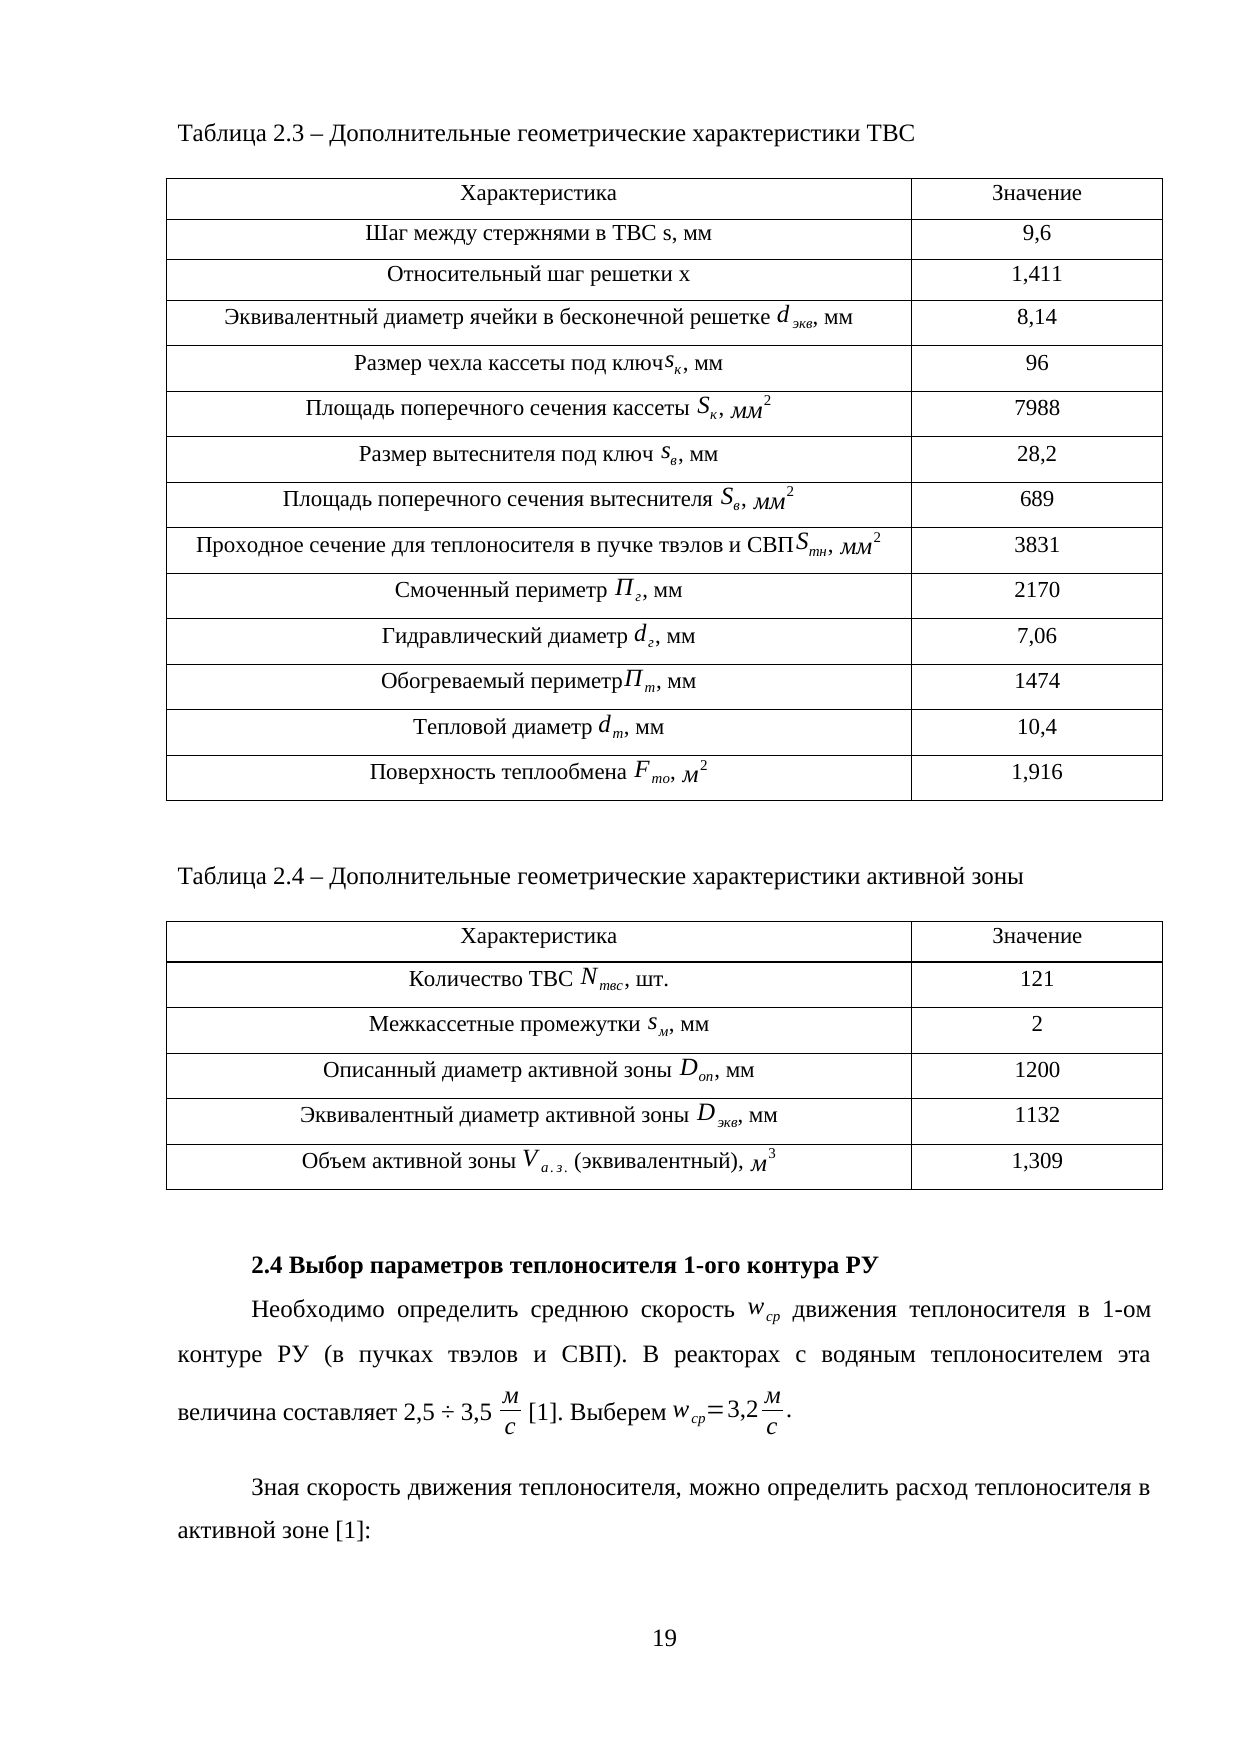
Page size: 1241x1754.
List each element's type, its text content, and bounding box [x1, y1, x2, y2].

table_cell Гидравлический диаметр , мм [167, 619, 911, 664]
table_cell 10,4 [912, 710, 1162, 755]
table_cell Эквивалентный диаметр активной зоны , мм [167, 1099, 911, 1143]
table_header Характеристика [167, 179, 911, 218]
table_cell 1,916 [912, 756, 1162, 800]
table_cell 9,6 [912, 220, 1162, 259]
text Необходимо определить среднюю скорость движения теплоносителя в 1-ом контуре РУ (в пучках твэлов и СВП). В реакторах с водяным теплоносителем эта величина составляет 2,5 ÷ 3,5 [1]. Выберем [177, 1293, 1152, 1441]
table_cell Поверхность теплообмена , [167, 756, 911, 800]
table_cell Шаг между стержнями в ТВС s, мм [167, 220, 911, 259]
table_cell 1132 [912, 1099, 1162, 1143]
table_cell Площадь поперечного сечения кассеты , [167, 392, 911, 436]
text Таблица 2.3 – Дополнительные геометрические характеристики ТВС [177, 118, 1152, 147]
table_cell Смоченный периметр , мм [167, 574, 911, 618]
table_cell Описанный диаметр активной зоны , мм [167, 1054, 911, 1098]
table_cell Размер вытеснителя под ключ , мм [167, 437, 911, 482]
table_cell 1474 [912, 665, 1162, 709]
table_cell 8,14 [912, 301, 1162, 345]
table_cell 28,2 [912, 437, 1162, 482]
table_cell 1200 [912, 1054, 1162, 1098]
text Зная скорость движения теплоносителя, можно определить расход теплоносителя в активной зоне [1]: [177, 1472, 1152, 1544]
table_cell 689 [912, 483, 1162, 527]
table_cell Тепловой диаметр , мм [167, 710, 911, 755]
table_cell Обогреваемый периметр, мм [167, 665, 911, 709]
table_cell 2170 [912, 574, 1162, 618]
table_header Характеристика [167, 922, 911, 961]
table_cell 2 [912, 1008, 1162, 1052]
text Таблица 2.4 – Дополнительные геометрические характеристики активной зоны [177, 861, 1152, 890]
table_cell Эквивалентный диаметр ячейки в бесконечной решетке , мм [167, 301, 911, 345]
table_cell Площадь поперечного сечения вытеснителя , [167, 483, 911, 527]
table_header Значение [912, 179, 1162, 218]
table_cell 7988 [912, 392, 1162, 436]
table_cell 7,06 [912, 619, 1162, 664]
table_cell Относительный шаг решетки x [167, 260, 911, 299]
subtitle 2.4 Выбор параметров теплоносителя 1-ого контура РУ [177, 1250, 1152, 1278]
table_cell Межкассетные промежутки , мм [167, 1008, 911, 1052]
table_cell Проходное сечение для теплоносителя в пучке твэлов и СВП, [167, 528, 911, 573]
table_cell 96 [912, 346, 1162, 391]
table_cell Объем активной зоны (эквивалентный), [167, 1145, 911, 1189]
table_cell 3831 [912, 528, 1162, 573]
table_cell Количество ТВС , шт. [167, 963, 911, 1007]
table_cell 1,411 [912, 260, 1162, 299]
table_cell 121 [912, 963, 1162, 1007]
table_header Значение [912, 922, 1162, 961]
table_cell Размер чехла кассеты под ключ, мм [167, 346, 911, 391]
table_cell 1,309 [912, 1145, 1162, 1189]
